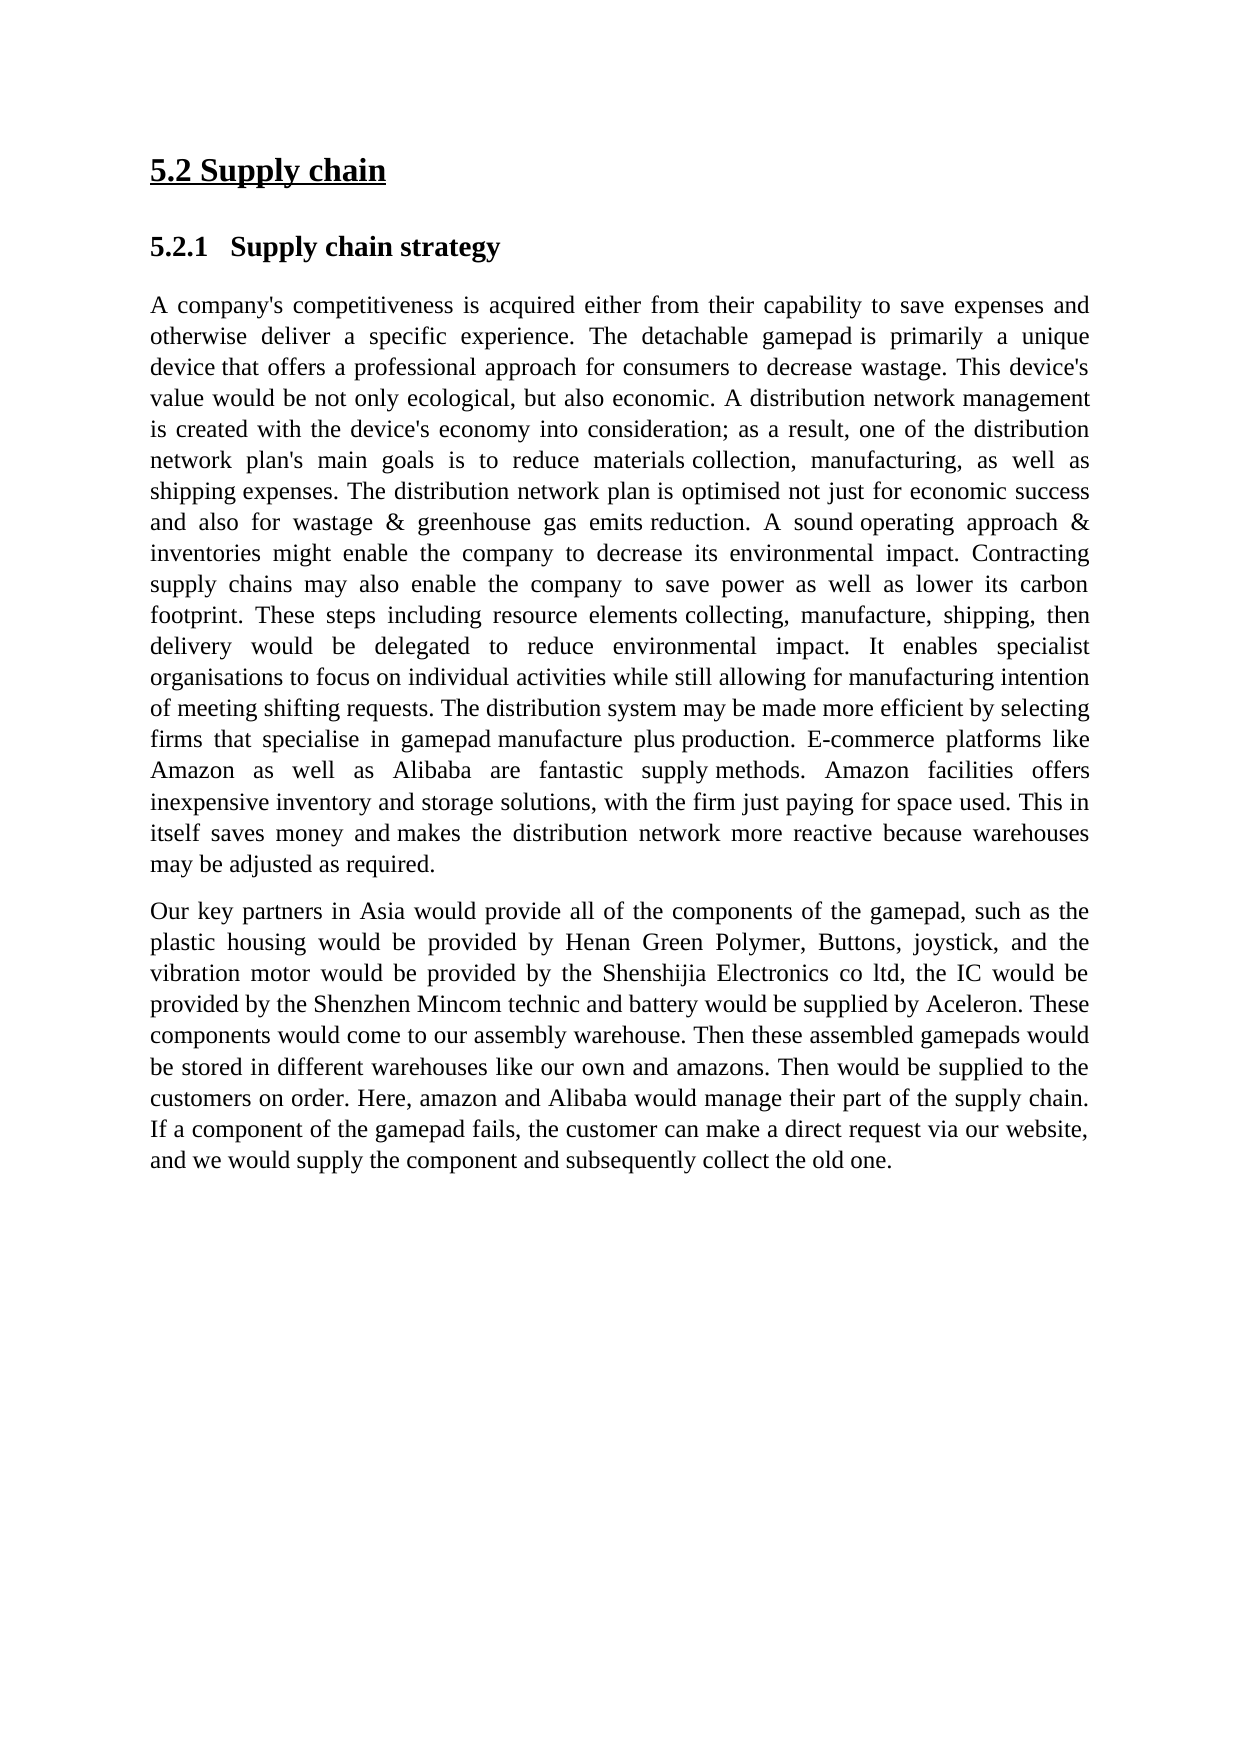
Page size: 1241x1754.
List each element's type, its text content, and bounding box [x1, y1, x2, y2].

subtitle 5.2.1 Supply chain strategy [150, 229, 1090, 262]
text A company's competitiveness is acquired either from their capability to save expenses and otherwise deliver a specific experience. The detachable gamepad is primarily a unique device that offers a professional approach for consumers to decrease wastage. This device's value would be not only ecological, but also economic. A distribution network management is created with the device's economy into consideration; as a result, one of the distribution network plan's main goals is to reduce materials collection, manufacturing, as well as shipping expenses. The distribution network plan is optimised not just for economic success and also for wastage & greenhouse gas emits reduction. A sound operating approach & inventories might enable the company to decrease its environmental impact. Contracting supply chains may also enable the company to save power as well as lower its carbon footprint. These steps including resource elements collecting, manufacture, shipping, then delivery would be delegated to reduce environmental impact. It enables specialist organisations to focus on individual activities while still allowing for manufacturing intention of meeting shifting requests. The distribution system may be made more efficient by selecting firms that specialise in gamepad manufacture plus production. E-commerce platforms like Amazon as well as Alibaba are fantastic supply methods. Amazon facilities offers inexpensive inventory and storage solutions, with the firm just paying for space used. This in itself saves money and makes the distribution network more reactive because warehouses may be adjusted as required. [150, 290, 1090, 877]
text Our key partners in Asia would provide all of the components of the gamepad, such as the plastic housing would be provided by Henan Green Polymer, Buttons, joystick, and the vibration motor would be provided by the Shenshijia Electronics co ltd, the IC would be provided by the Shenzhen Mincom technic and battery would be supplied by Aceleron. These components would come to our assembly warehouse. Then these assembled gamepads would be stored in different warehouses like our own and amazons. Then would be supplied to the customers on order. Here, amazon and Alibaba would manage their part of the supply chain. If a component of the gamepad fails, the customer can make a direct request via our website, and we would supply the component and subsequently collect the old one. [150, 896, 1090, 1173]
subtitle 5.2 Supply chain [150, 150, 1090, 188]
